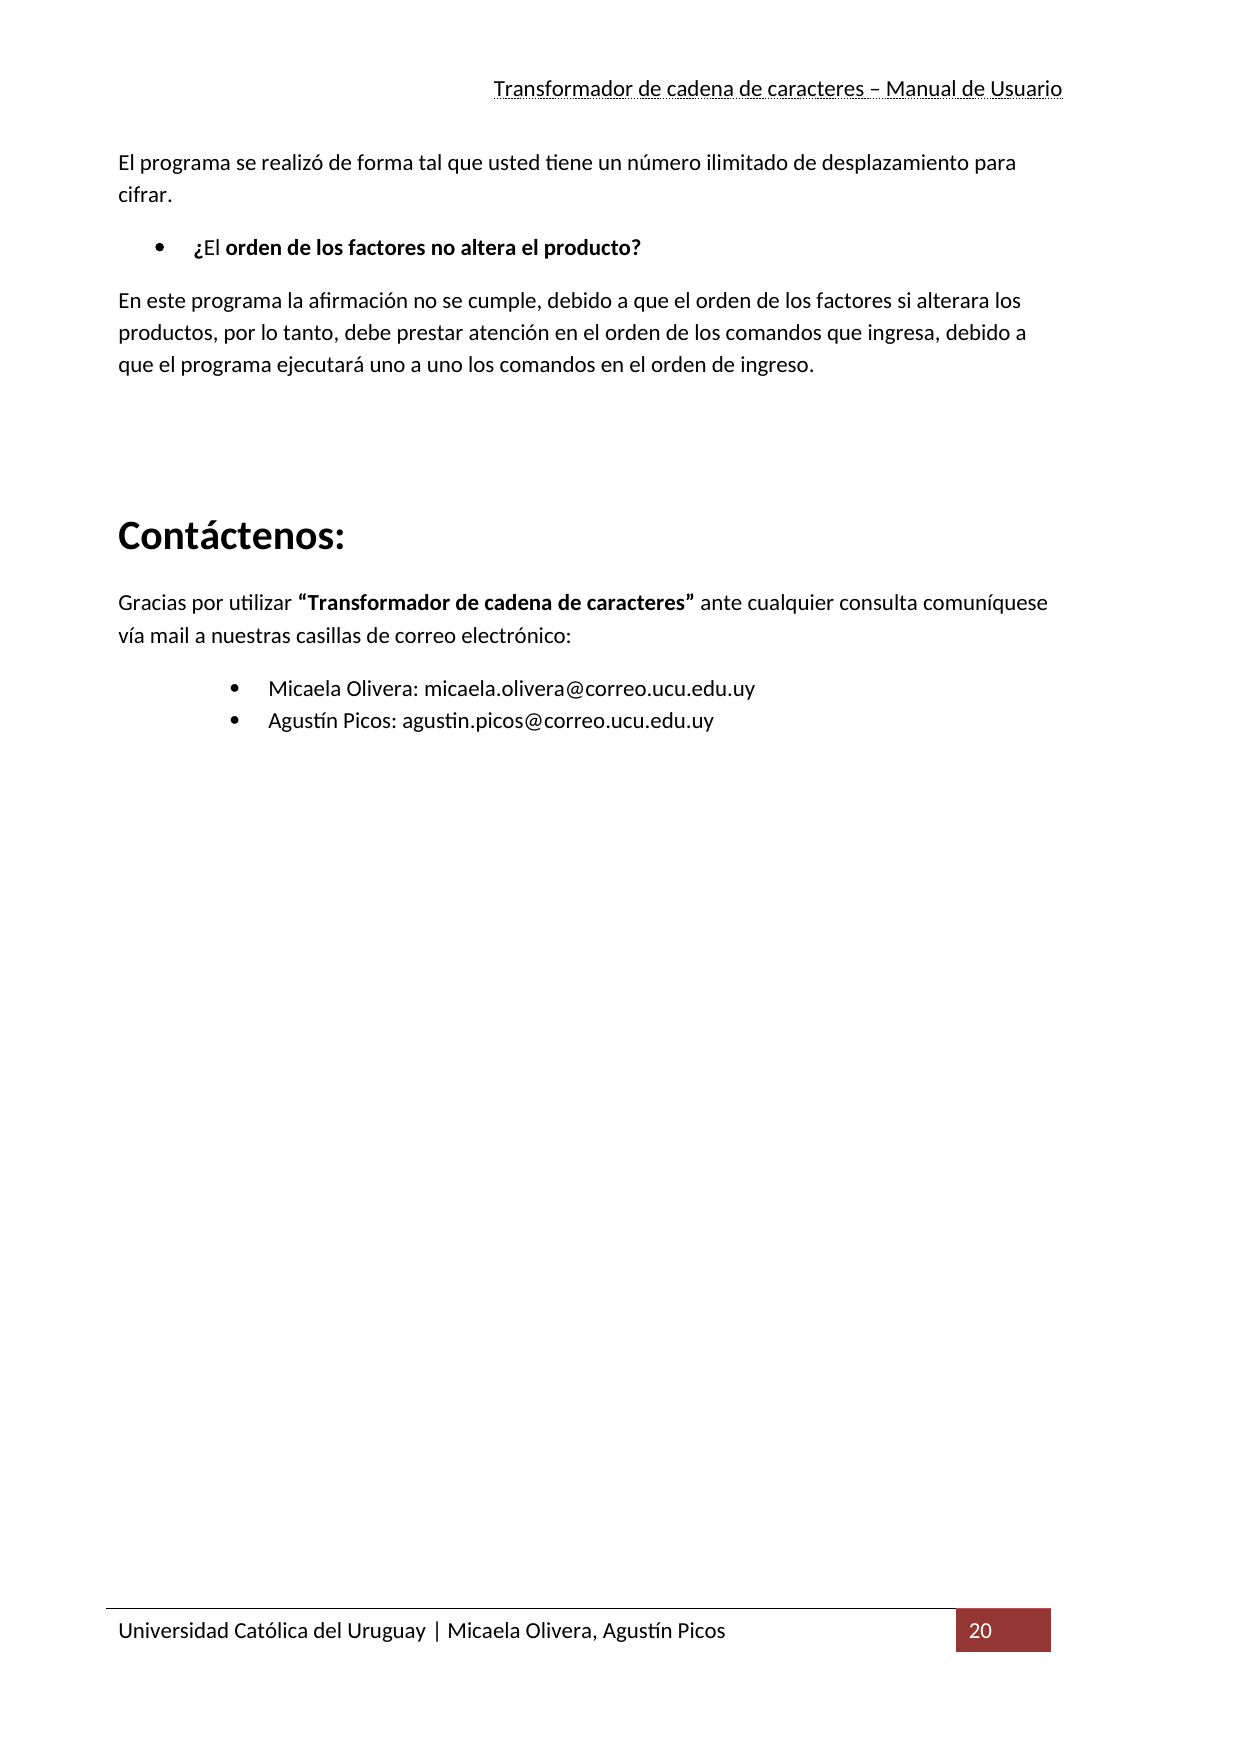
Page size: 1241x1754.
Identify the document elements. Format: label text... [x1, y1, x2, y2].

text El programa se realizó de forma tal que usted tiene un número ilimitado de desplazamiento para cifrar. [118, 148, 1063, 208]
text Gracias por utilizar “Transformador de cadena de caracteres” ante cualquier consulta comuníquese vía mail a nuestras casillas de correo electrónico: [118, 588, 1063, 649]
list Agustín Picos: agustin.picos@correo.ucu.edu.uy [231, 706, 1063, 734]
list Micaela Olivera: micaela.olivera@correo.ucu.edu.uy [231, 674, 1063, 702]
text En este programa la afirmación no se cumple, debido a que el orden de los factores si alterara los productos, por lo tanto, debe prestar atención en el orden de los comandos que ingresa, debido a que el programa ejecutará uno a uno los comandos en el orden de ingreso. [118, 286, 1063, 378]
text Contáctenos: [118, 509, 1063, 560]
list ¿El orden de los factores no altera el producto? [156, 233, 1063, 261]
